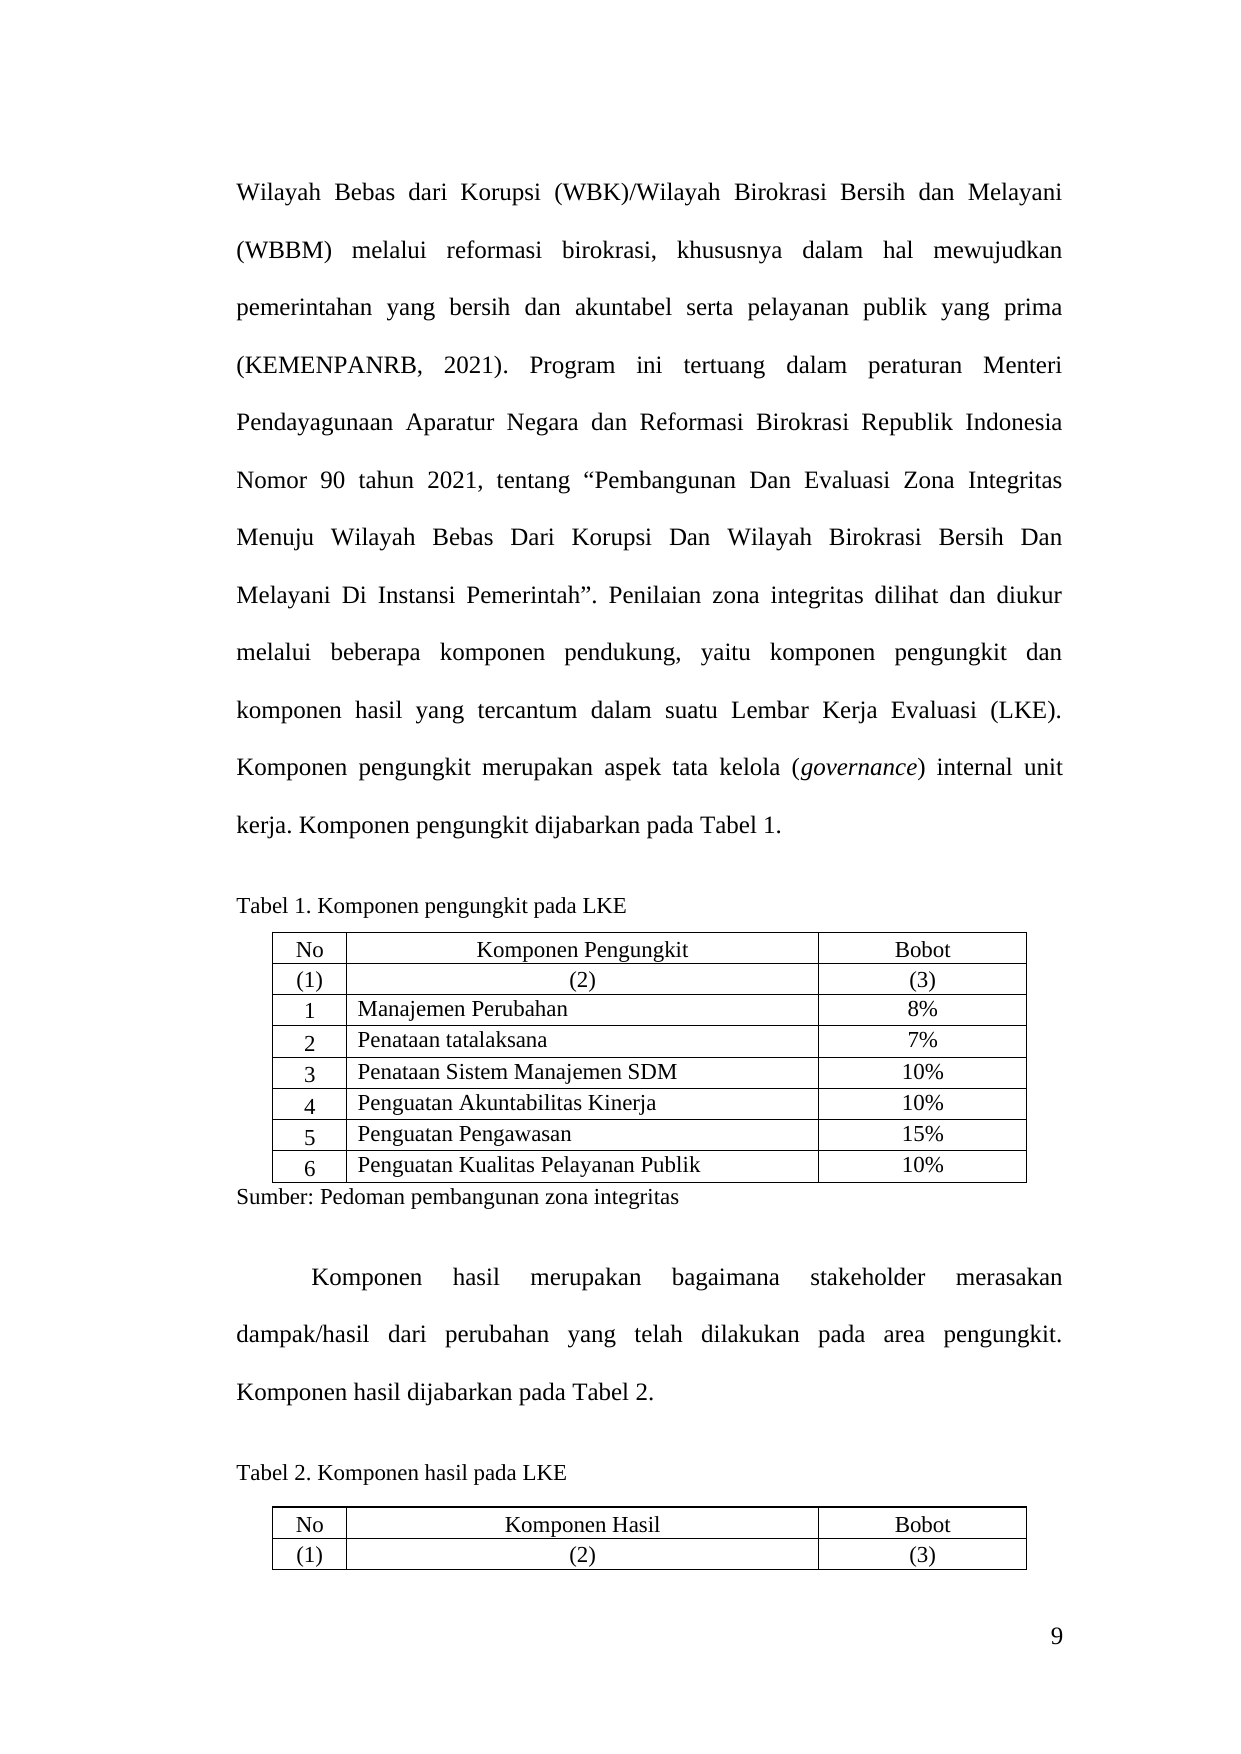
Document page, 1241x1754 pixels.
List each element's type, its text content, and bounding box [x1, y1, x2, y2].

table_cell (2) [347, 1539, 818, 1569]
table_cell 10% [819, 1089, 1026, 1119]
table_header Komponen Hasil [347, 1508, 818, 1538]
table_cell 1 [273, 995, 346, 1025]
table_cell (3) [819, 1539, 1026, 1569]
table_cell Penataan Sistem Manajemen SDM [347, 1058, 818, 1088]
table_header Komponen Pengungkit [347, 933, 818, 963]
table_cell 4 [273, 1089, 346, 1119]
table_cell 7% [819, 1026, 1026, 1057]
table_cell 6 [273, 1151, 346, 1182]
table_cell Penguatan Akuntabilitas Kinerja [347, 1089, 818, 1119]
table_header No [273, 933, 346, 963]
table_cell (1) [273, 1539, 346, 1569]
table_cell Penguatan Pengawasan [347, 1120, 818, 1150]
table_cell 10% [819, 1058, 1026, 1088]
text Tabel 1. Komponen pengungkit pada LKE [236, 892, 1063, 918]
table_header No [273, 1508, 346, 1538]
table_header Bobot [819, 933, 1026, 963]
table_cell 10% [819, 1151, 1026, 1182]
table_cell Manajemen Perubahan [347, 995, 818, 1025]
table_cell 8% [819, 995, 1026, 1025]
table_cell (2) [347, 964, 818, 994]
table_cell (3) [819, 964, 1026, 994]
table_header Bobot [819, 1508, 1026, 1538]
text Sumber: [236, 1183, 1063, 1209]
text Tabel 2. Komponen hasil pada LKE [236, 1459, 1063, 1486]
table_cell 15% [819, 1120, 1026, 1150]
table_cell 5 [273, 1120, 346, 1150]
table_cell 3 [273, 1058, 346, 1088]
table_cell Penguatan Kualitas Pelayanan Publik [347, 1151, 818, 1182]
table_cell Penataan tatalaksana [347, 1026, 818, 1057]
table_cell 2 [273, 1026, 346, 1057]
text Komponen hasil merupakan bagaimana stakeholder merasakan dampak/hasil dari perubahan yang telah dilakukan pada area pengungkit. Komponen hasil dijabarkan pada Tabel 2. [236, 1262, 1063, 1406]
table_cell (1) [273, 964, 346, 994]
